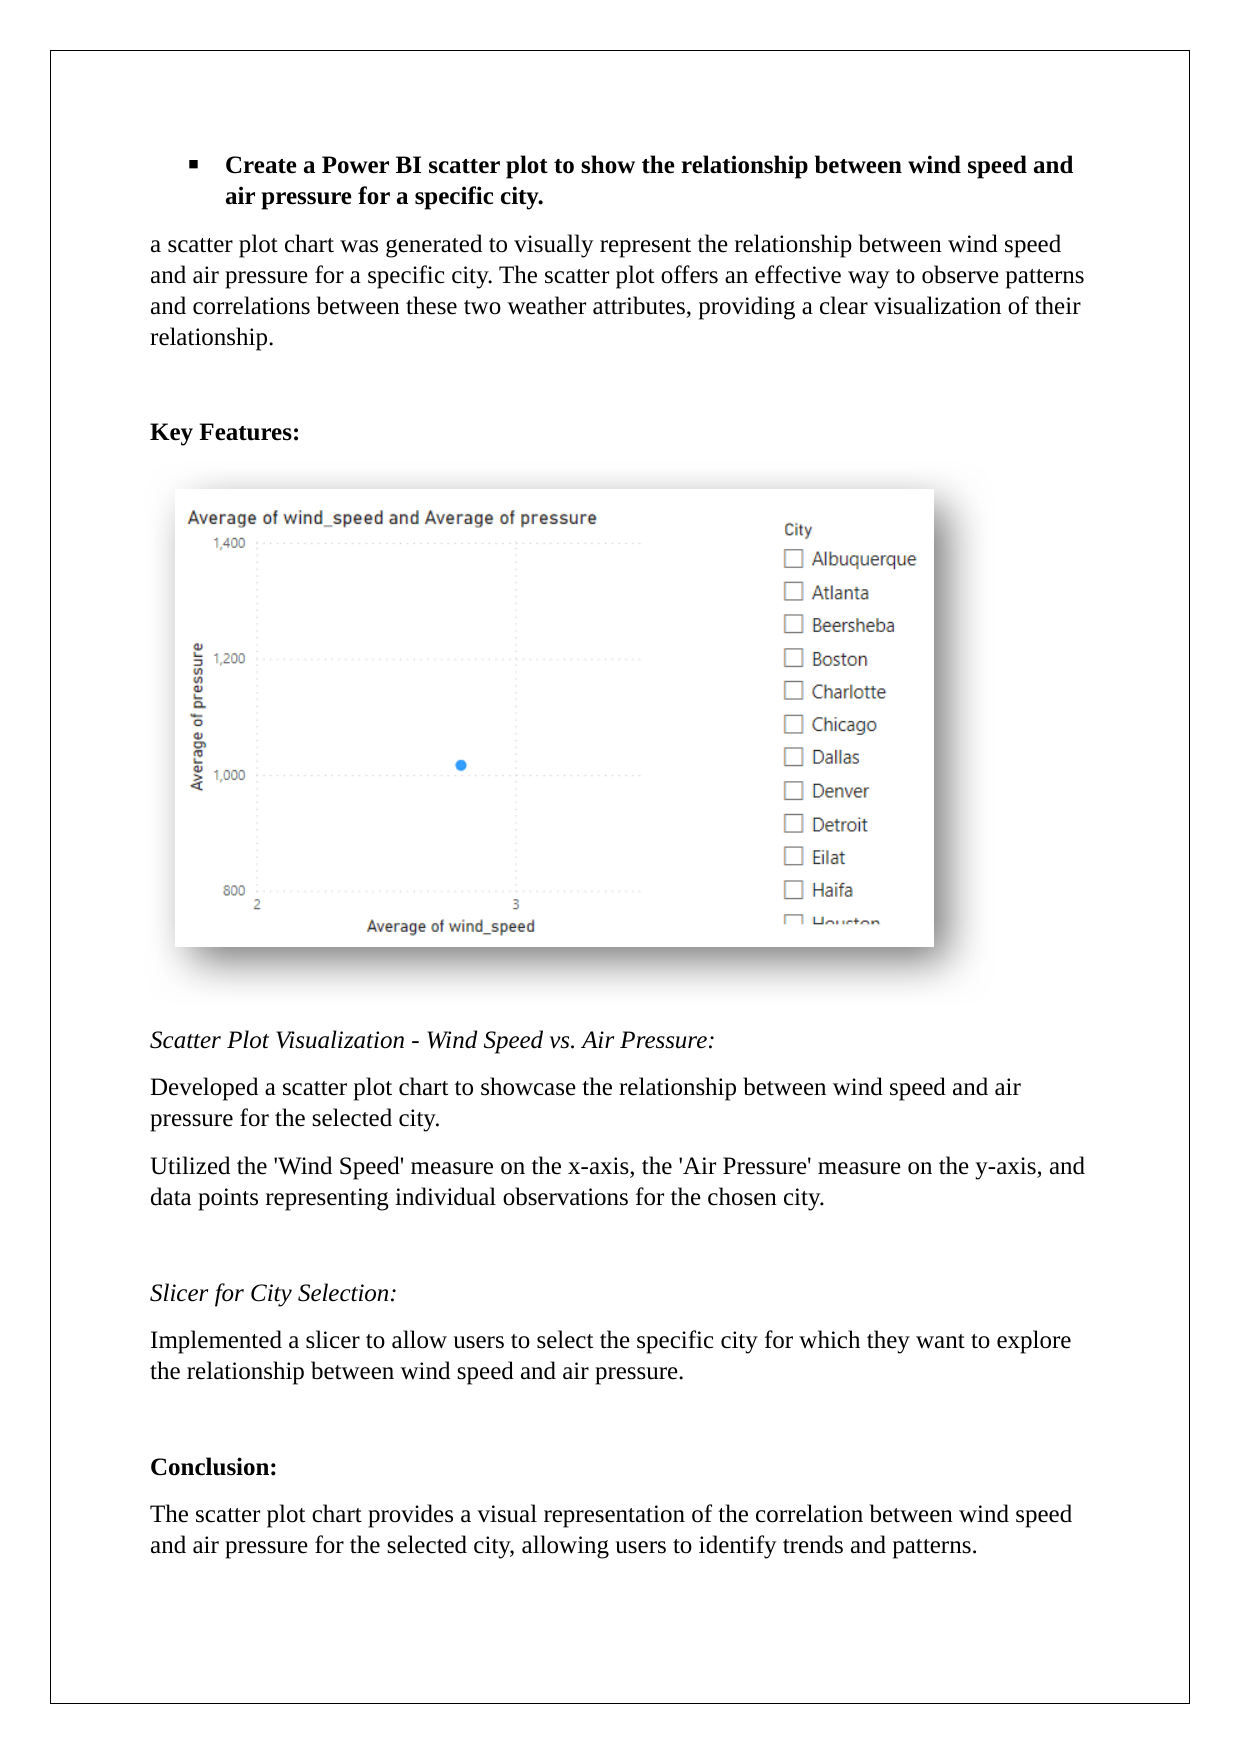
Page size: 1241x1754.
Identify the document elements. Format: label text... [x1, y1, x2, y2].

text a scatter plot chart was generated to visually represent the relationship between wind speed and air pressure for a specific city. The scatter plot offers an effective way to observe patterns and correlations between these two weather attributes, providing a clear visualization of their relationship. [150, 229, 1090, 351]
text Scatter Plot Visualization - Wind Speed vs. Air Pressure: [150, 1025, 1090, 1053]
list Create a Power BI scatter plot to show the relationship between wind speed and air pressure for a specific city. [187, 150, 1090, 210]
text The scatter plot chart provides a visual representation of the correlation between wind speed and air pressure for the selected city, allowing users to identify trends and patterns. [150, 1499, 1090, 1559]
text Implemented a slicer to allow users to select the specific city for which they want to explore the relationship between wind speed and air pressure. [150, 1325, 1090, 1385]
text Key Features: [150, 417, 1090, 446]
text Slicer for City Selection: [150, 1278, 1090, 1306]
text Utilized the 'Wind Speed' measure on the x-axis, the 'Air Pressure' measure on the y-axis, and data points representing individual observations for the chosen city. [150, 1151, 1090, 1211]
text Developed a scatter plot chart to showcase the relationship between wind speed and air pressure for the selected city. [150, 1072, 1090, 1132]
text Conclusion: [150, 1452, 1090, 1481]
picture [175, 489, 934, 947]
